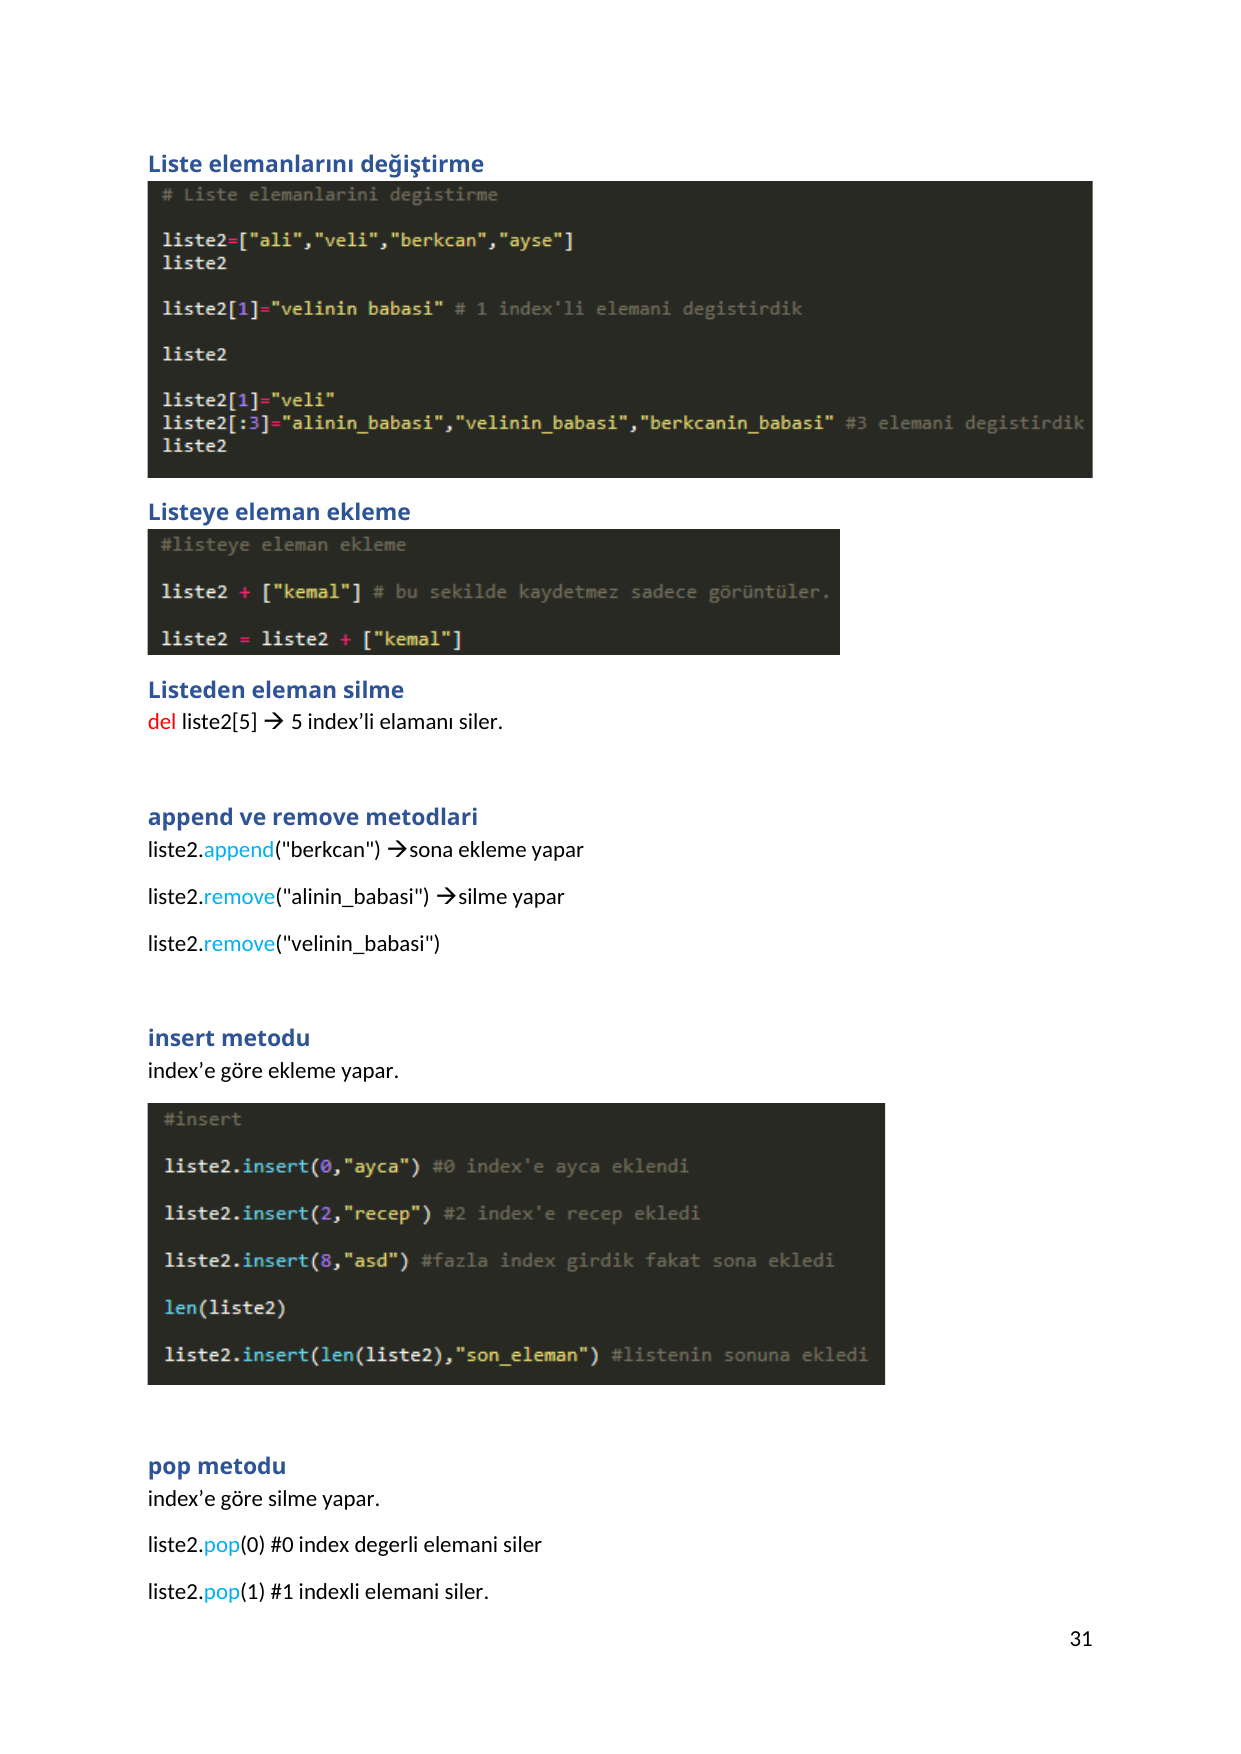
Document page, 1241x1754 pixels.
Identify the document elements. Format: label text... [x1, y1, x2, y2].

text index’e göre silme yapar. [148, 1484, 1092, 1512]
text liste2.remove("alinin_babasi") silme yapar [148, 882, 1092, 910]
picture [147, 181, 1093, 478]
subtitle insert metodu [148, 1022, 1092, 1054]
subtitle Listeye eleman ekleme [148, 496, 1092, 527]
picture [147, 529, 840, 655]
text liste2.append("berkcan") sona ekleme yapar [148, 835, 1092, 863]
text del liste2[5] 5 index’li elamanı siler. [148, 707, 1092, 735]
text liste2.pop(1) #1 indexli elemani siler. [148, 1577, 1092, 1606]
subtitle Liste elemanlarını değiştirme [148, 148, 1092, 179]
subtitle pop metodu [148, 1450, 1092, 1481]
subtitle append ve remove metodlari [148, 801, 1092, 832]
picture [147, 1103, 886, 1385]
text index’e göre ekleme yapar. [148, 1056, 1092, 1084]
text liste2.remove("velinin_babasi") [148, 929, 1092, 957]
subtitle Listeden eleman silme [148, 674, 1092, 705]
text liste2.pop(0) #0 index degerli elemani siler [148, 1531, 1092, 1559]
